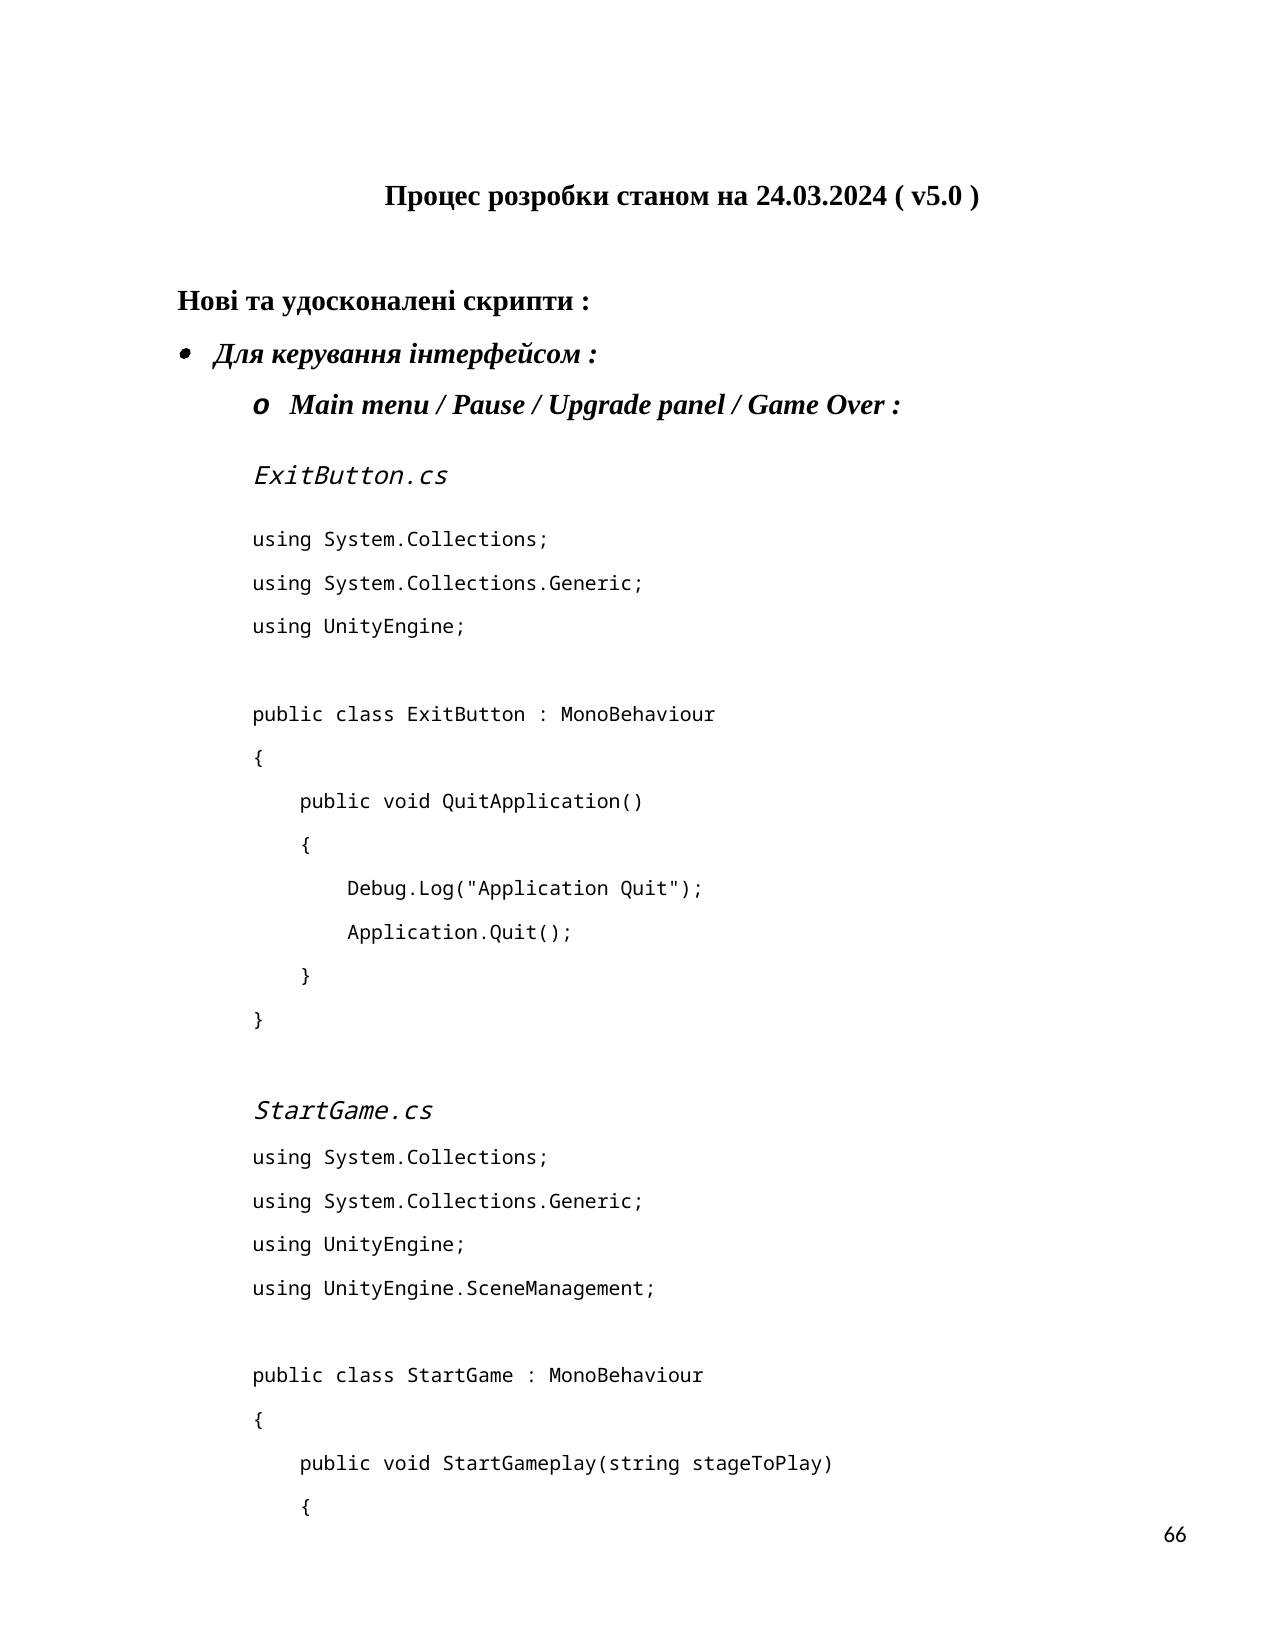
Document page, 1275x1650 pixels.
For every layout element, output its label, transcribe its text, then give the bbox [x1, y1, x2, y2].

text Debug.Log("Application Quit"); [252, 874, 1186, 901]
text Application.Quit(); [252, 918, 1186, 945]
text public class ExitButton : MonoBehaviour [252, 700, 1186, 727]
text } [252, 1005, 1186, 1032]
text using UnityEngine; [252, 612, 1186, 639]
text public class StartGame : MonoBehaviour [252, 1362, 1186, 1388]
text using System.Collections.Generic; [252, 1187, 1186, 1214]
text { [252, 743, 1186, 770]
text using UnityEngine; [252, 1231, 1186, 1258]
list Для керування інтерфейсом : [177, 336, 1186, 370]
text using System.Collections.Generic; [252, 569, 1186, 596]
list Main menu / Pause / Upgrade panel / Game Over : [252, 387, 1186, 423]
text public void StartGameplay(string stageToPlay) [252, 1449, 1186, 1476]
text Нові та удосконалені скрипти : [177, 283, 1186, 317]
text public void QuitApplication() [252, 787, 1186, 814]
text using System.Collections; [252, 1143, 1186, 1170]
text using UnityEngine.SceneManagement; [252, 1274, 1186, 1301]
text } [252, 962, 1186, 989]
text { [252, 1405, 1186, 1432]
text StartGame.cs [252, 1093, 1186, 1127]
text Процес розробки станом на 24.03.2024 ( v5.0 ) [177, 178, 1186, 211]
text { [252, 831, 1186, 858]
text { [252, 1492, 1186, 1519]
text using System.Collections; [252, 525, 1186, 552]
text ExitButton.cs [252, 457, 1186, 492]
